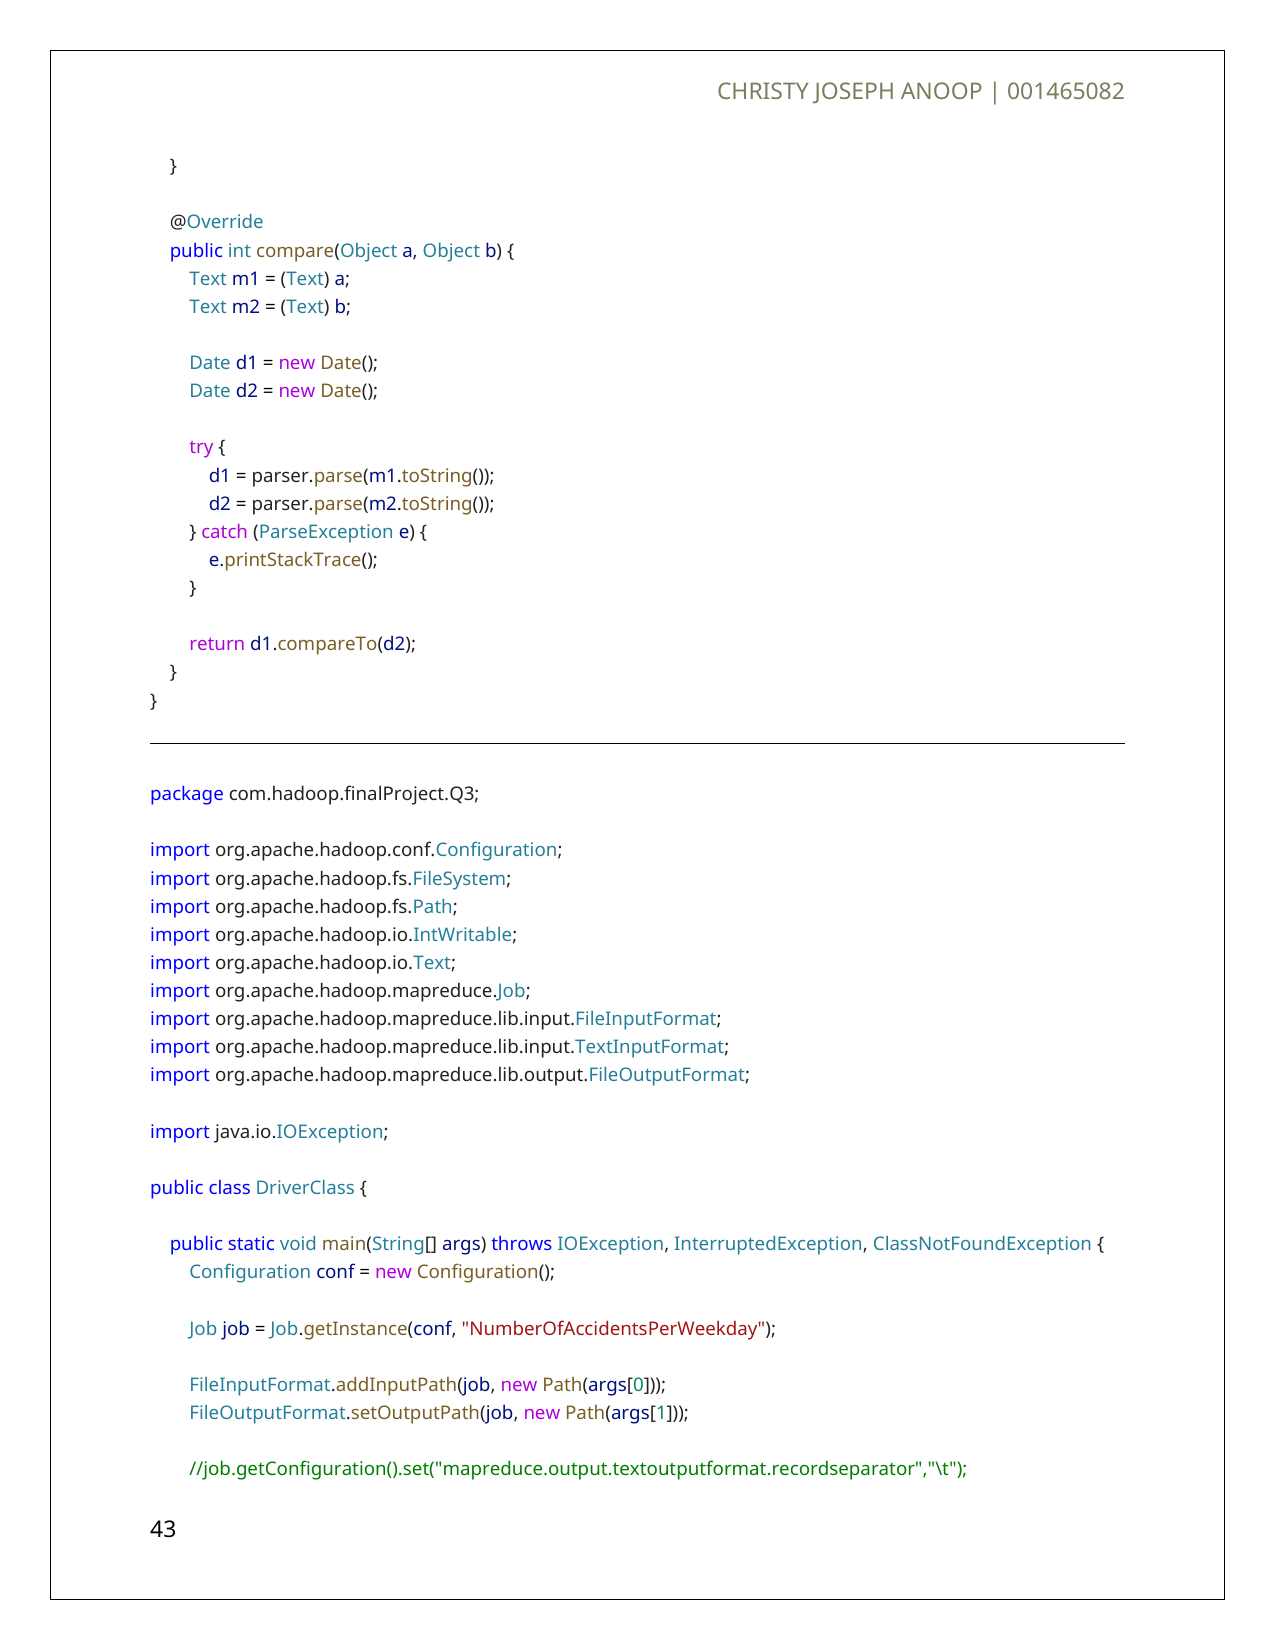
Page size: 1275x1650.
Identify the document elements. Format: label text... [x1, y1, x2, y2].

text Date d2 = new Date(); [150, 375, 1125, 403]
text e.printStackTrace(); [150, 544, 1125, 572]
text FileInputFormat.addInputPath(job, new Path(args[0])); [150, 1368, 1125, 1397]
text import java.io.IOException; [150, 1115, 1125, 1143]
text } [150, 684, 1125, 712]
text import org.apache.hadoop.mapreduce.Job; [150, 975, 1125, 1003]
text d2 = parser.parse(m2.toString()); [150, 487, 1125, 516]
text package com.hadoop.finalProject.Q3; [150, 778, 1125, 806]
text import org.apache.hadoop.fs.FileSystem; [150, 862, 1125, 890]
text } [150, 572, 1125, 600]
text FileOutputFormat.setOutputPath(job, new Path(args[1])); [150, 1397, 1125, 1425]
text import org.apache.hadoop.mapreduce.lib.input.FileInputFormat; [150, 1003, 1125, 1031]
text public int compare(Object a, Object b) { [150, 234, 1125, 262]
text } catch (ParseException e) { [150, 516, 1125, 544]
text Text m2 = (Text) b; [150, 291, 1125, 319]
text import org.apache.hadoop.mapreduce.lib.input.TextInputFormat; [150, 1031, 1125, 1059]
text } [150, 150, 1125, 178]
text } [150, 656, 1125, 684]
text Configuration conf = new Configuration(); [150, 1256, 1125, 1284]
text //job.getConfiguration().set("mapreduce.output.textoutputformat.recordseparator","\t"); [150, 1453, 1125, 1481]
text import org.apache.hadoop.conf.Configuration; [150, 834, 1125, 862]
text import org.apache.hadoop.fs.Path; [150, 890, 1125, 918]
text import org.apache.hadoop.io.Text; [150, 947, 1125, 975]
text import org.apache.hadoop.mapreduce.lib.output.FileOutputFormat; [150, 1059, 1125, 1087]
text Job job = Job.getInstance(conf, "NumberOfAccidentsPerWeekday"); [150, 1312, 1125, 1340]
text Text m1 = (Text) a; [150, 262, 1125, 291]
text d1 = parser.parse(m1.toString()); [150, 459, 1125, 487]
text public class DriverClass { [150, 1172, 1125, 1200]
text @Override [150, 206, 1125, 234]
text return d1.compareTo(d2); [150, 628, 1125, 656]
text try { [150, 431, 1125, 459]
text Date d1 = new Date(); [150, 347, 1125, 375]
text public static void main(String[] args) throws IOException, InterruptedException, ClassNotFoundException { [150, 1228, 1125, 1256]
text import org.apache.hadoop.io.IntWritable; [150, 918, 1125, 947]
